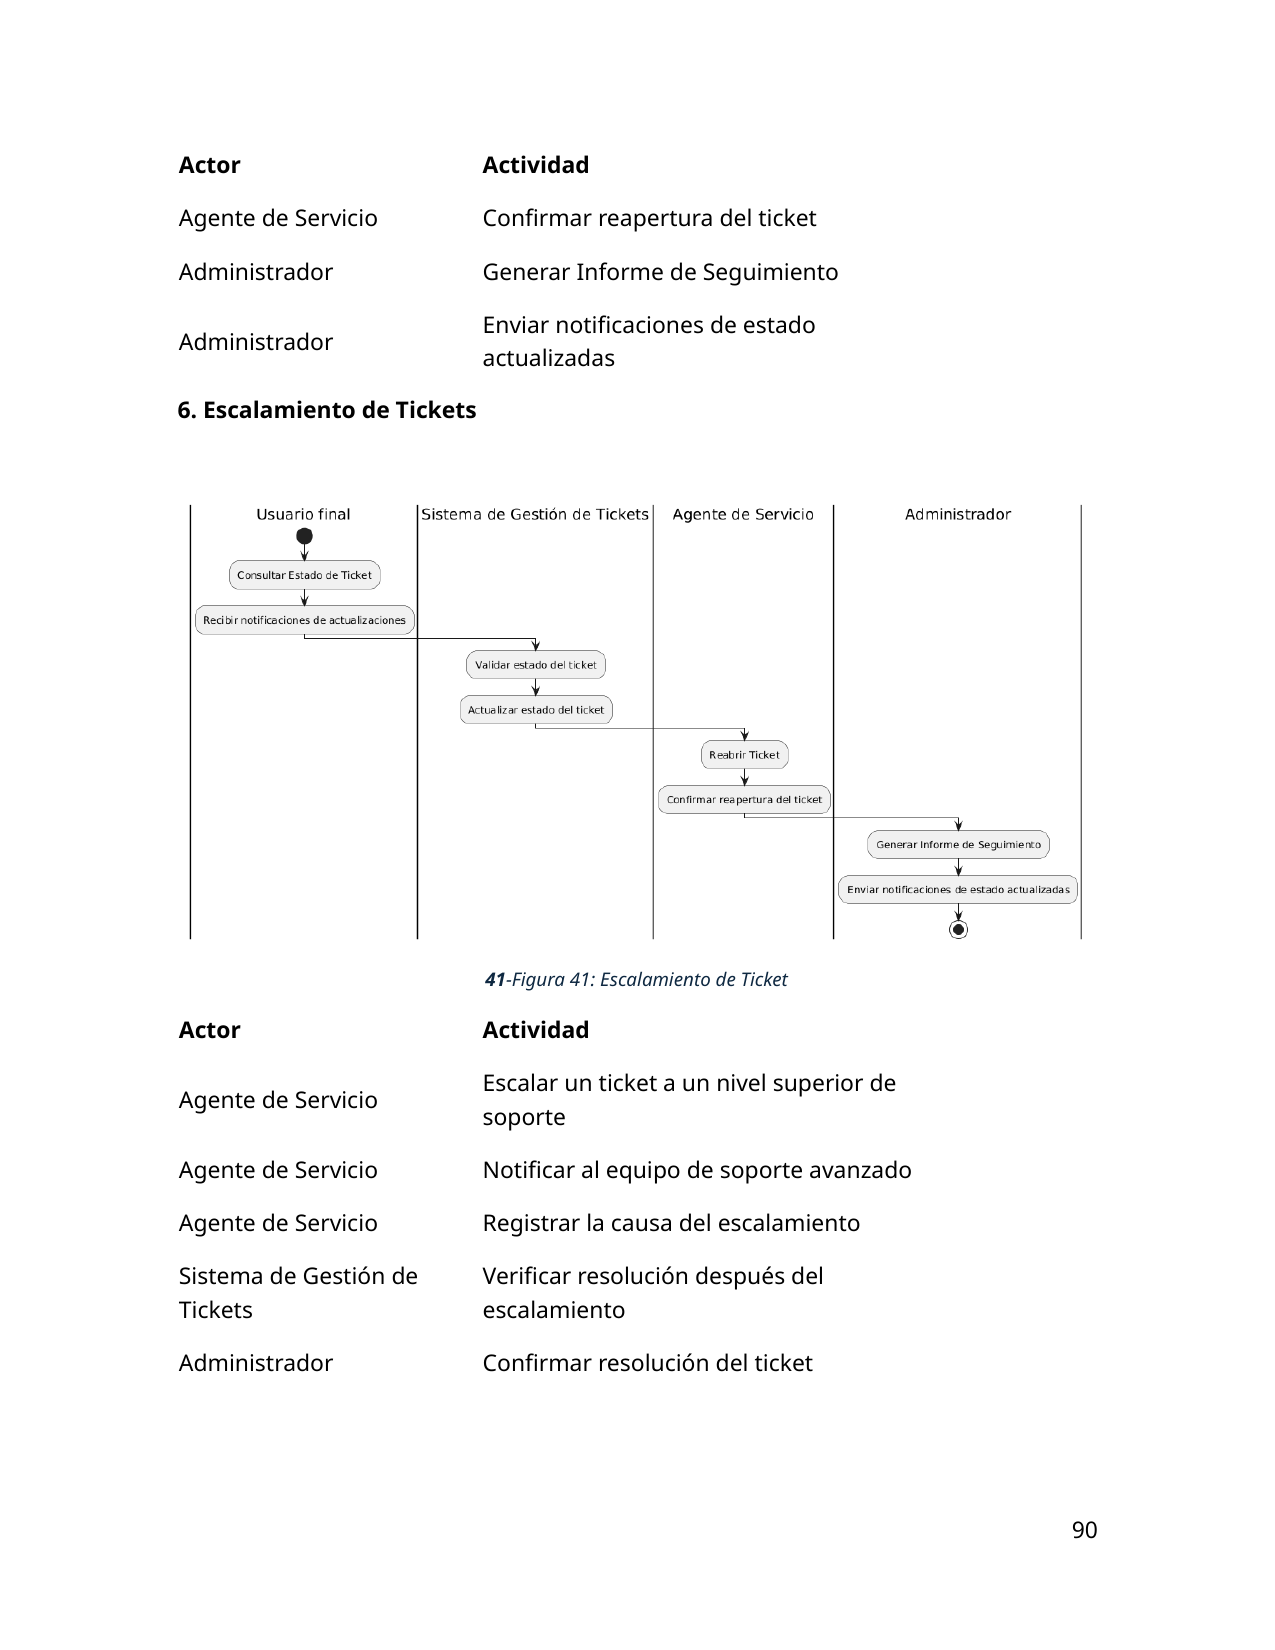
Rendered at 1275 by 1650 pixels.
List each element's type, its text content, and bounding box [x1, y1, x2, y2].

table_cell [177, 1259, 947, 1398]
table_header Actor [177, 148, 481, 201]
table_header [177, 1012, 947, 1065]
picture [177, 495, 1096, 947]
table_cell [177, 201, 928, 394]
text 41-Figura 41: Escalamiento de Ticket [177, 966, 1098, 991]
table_header Actividad [481, 148, 928, 201]
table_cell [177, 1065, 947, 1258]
